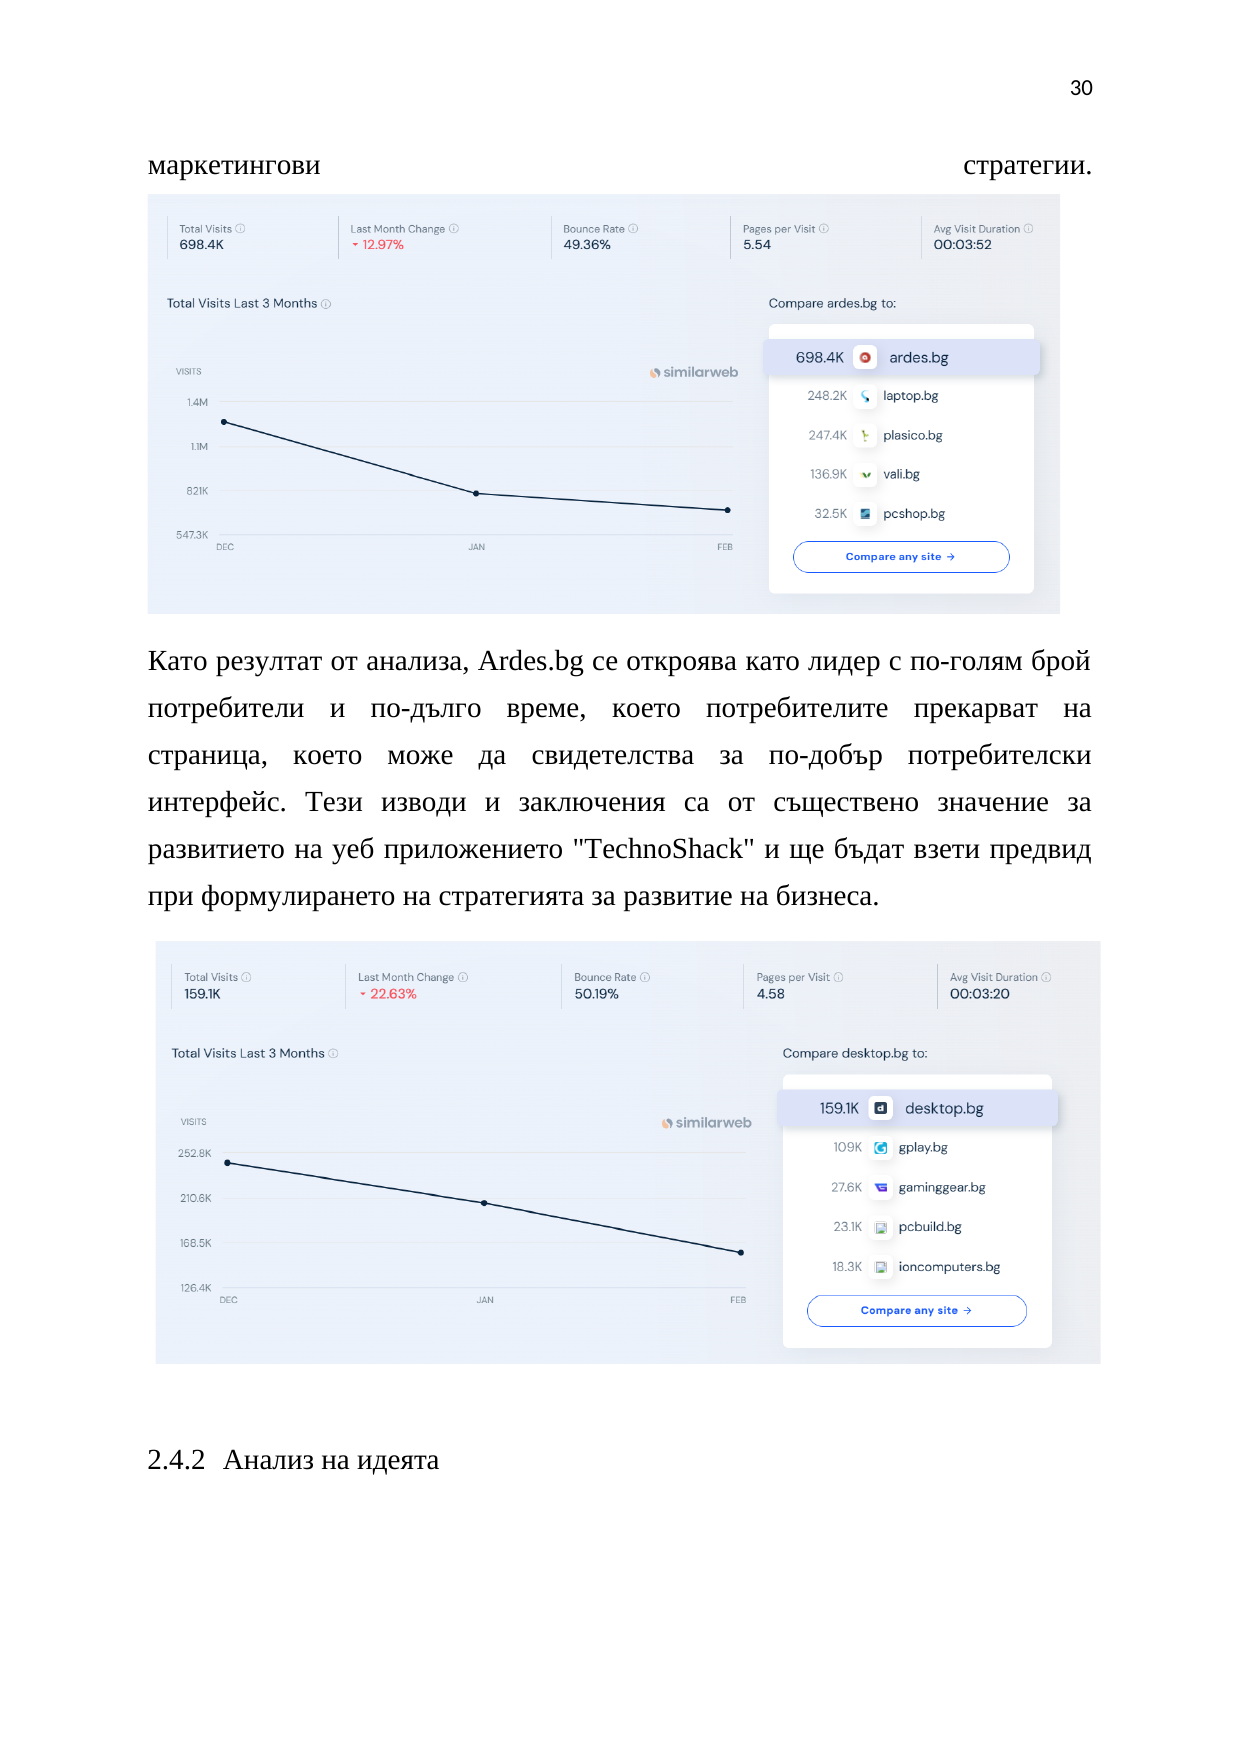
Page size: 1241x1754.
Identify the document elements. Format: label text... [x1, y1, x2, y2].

subtitle 2.4.2 Анализ на идеята [147, 1442, 1093, 1476]
text Като резултат от анализа, Ardes.bg се откроява като лидер с по-голям брой потребители и по-дълго време, което потребителите прекарват на страница, което може да свидетелства за по-добър потребителски интерфейс. Тези изводи и заключения са от съществено значение за развитието на уеб приложението "TechnoShack" и ще бъдат взети предвид при формулирането на стратегията за развитие на бизнеса. [148, 643, 1093, 911]
picture [147, 194, 1061, 614]
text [148, 147, 1093, 613]
picture [155, 941, 1101, 1364]
